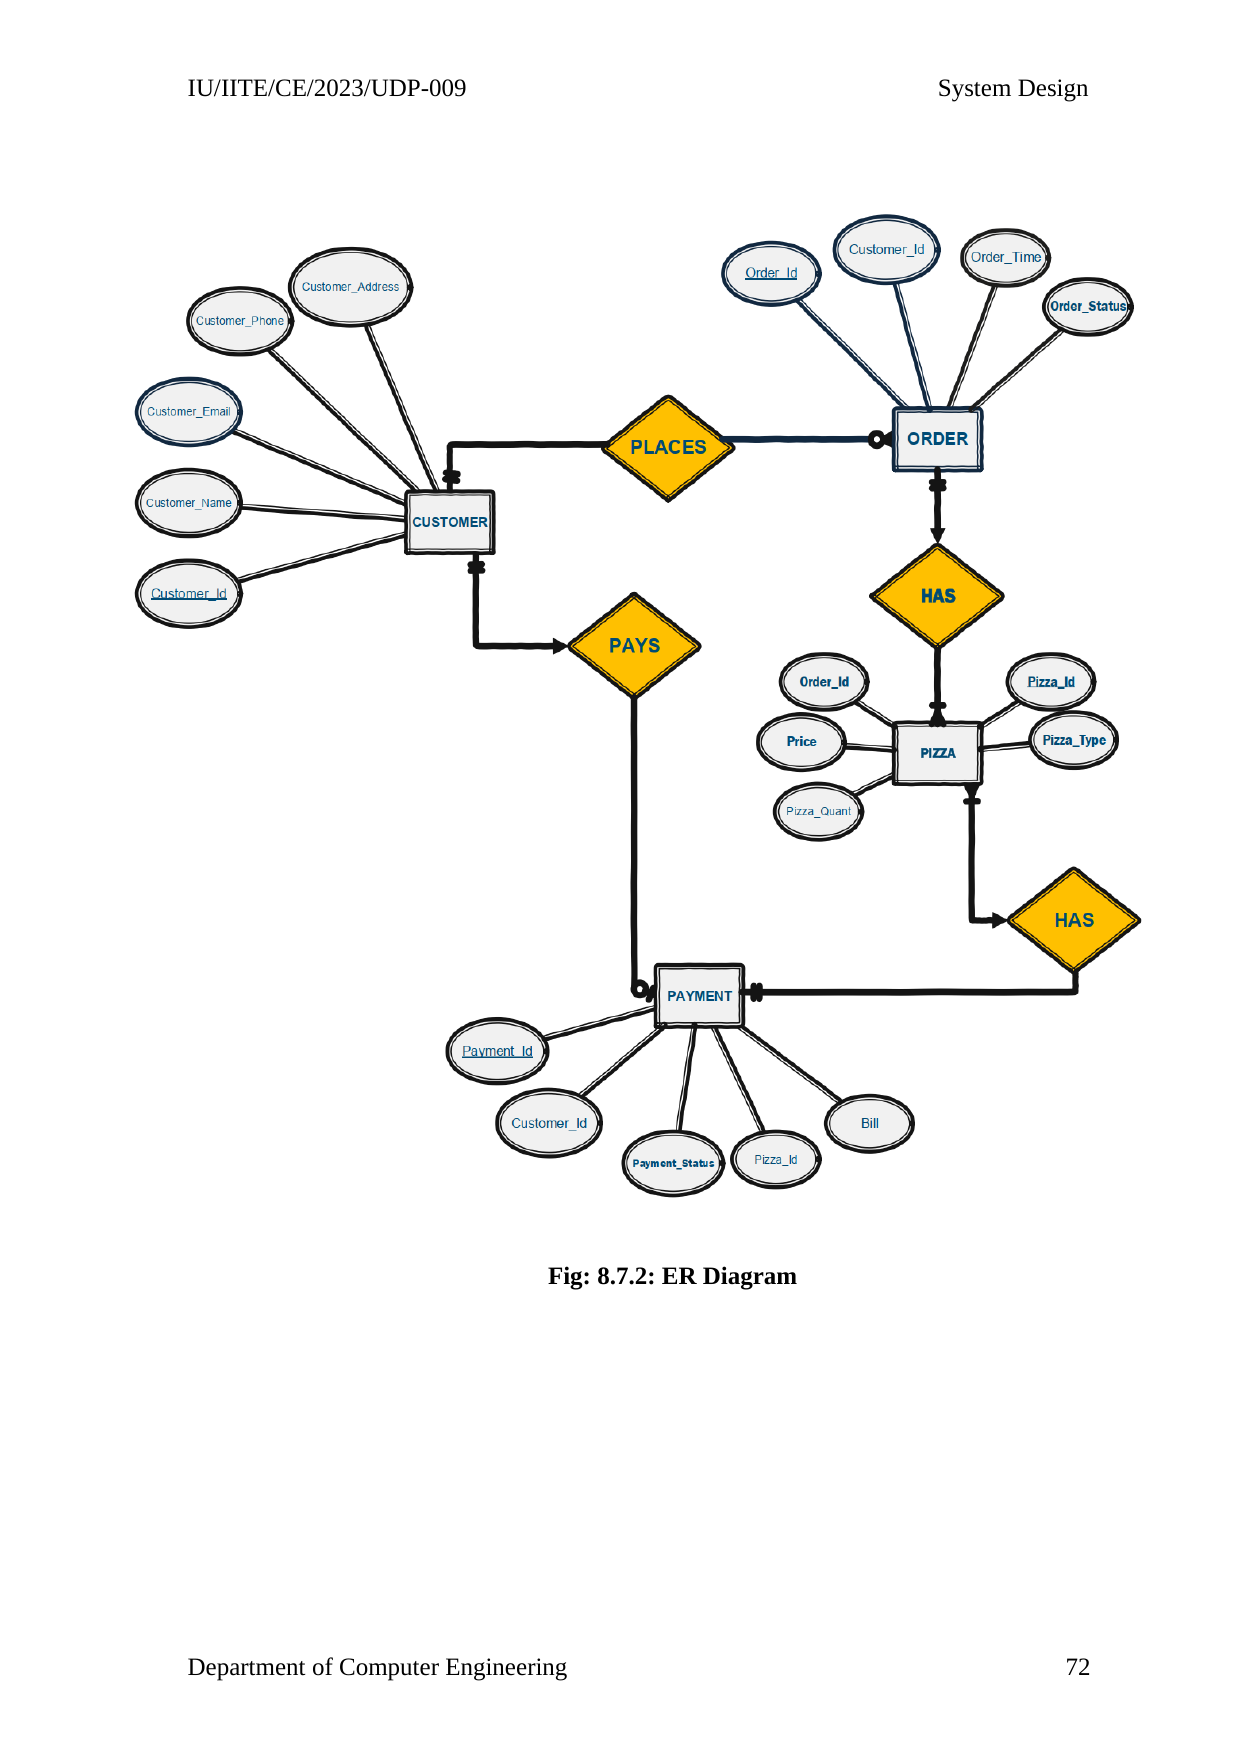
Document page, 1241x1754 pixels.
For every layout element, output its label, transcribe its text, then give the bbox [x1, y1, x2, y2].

picture [41, 179, 1241, 1209]
text Fig: 8.7.2: ER Diagram [173, 1261, 1169, 1289]
